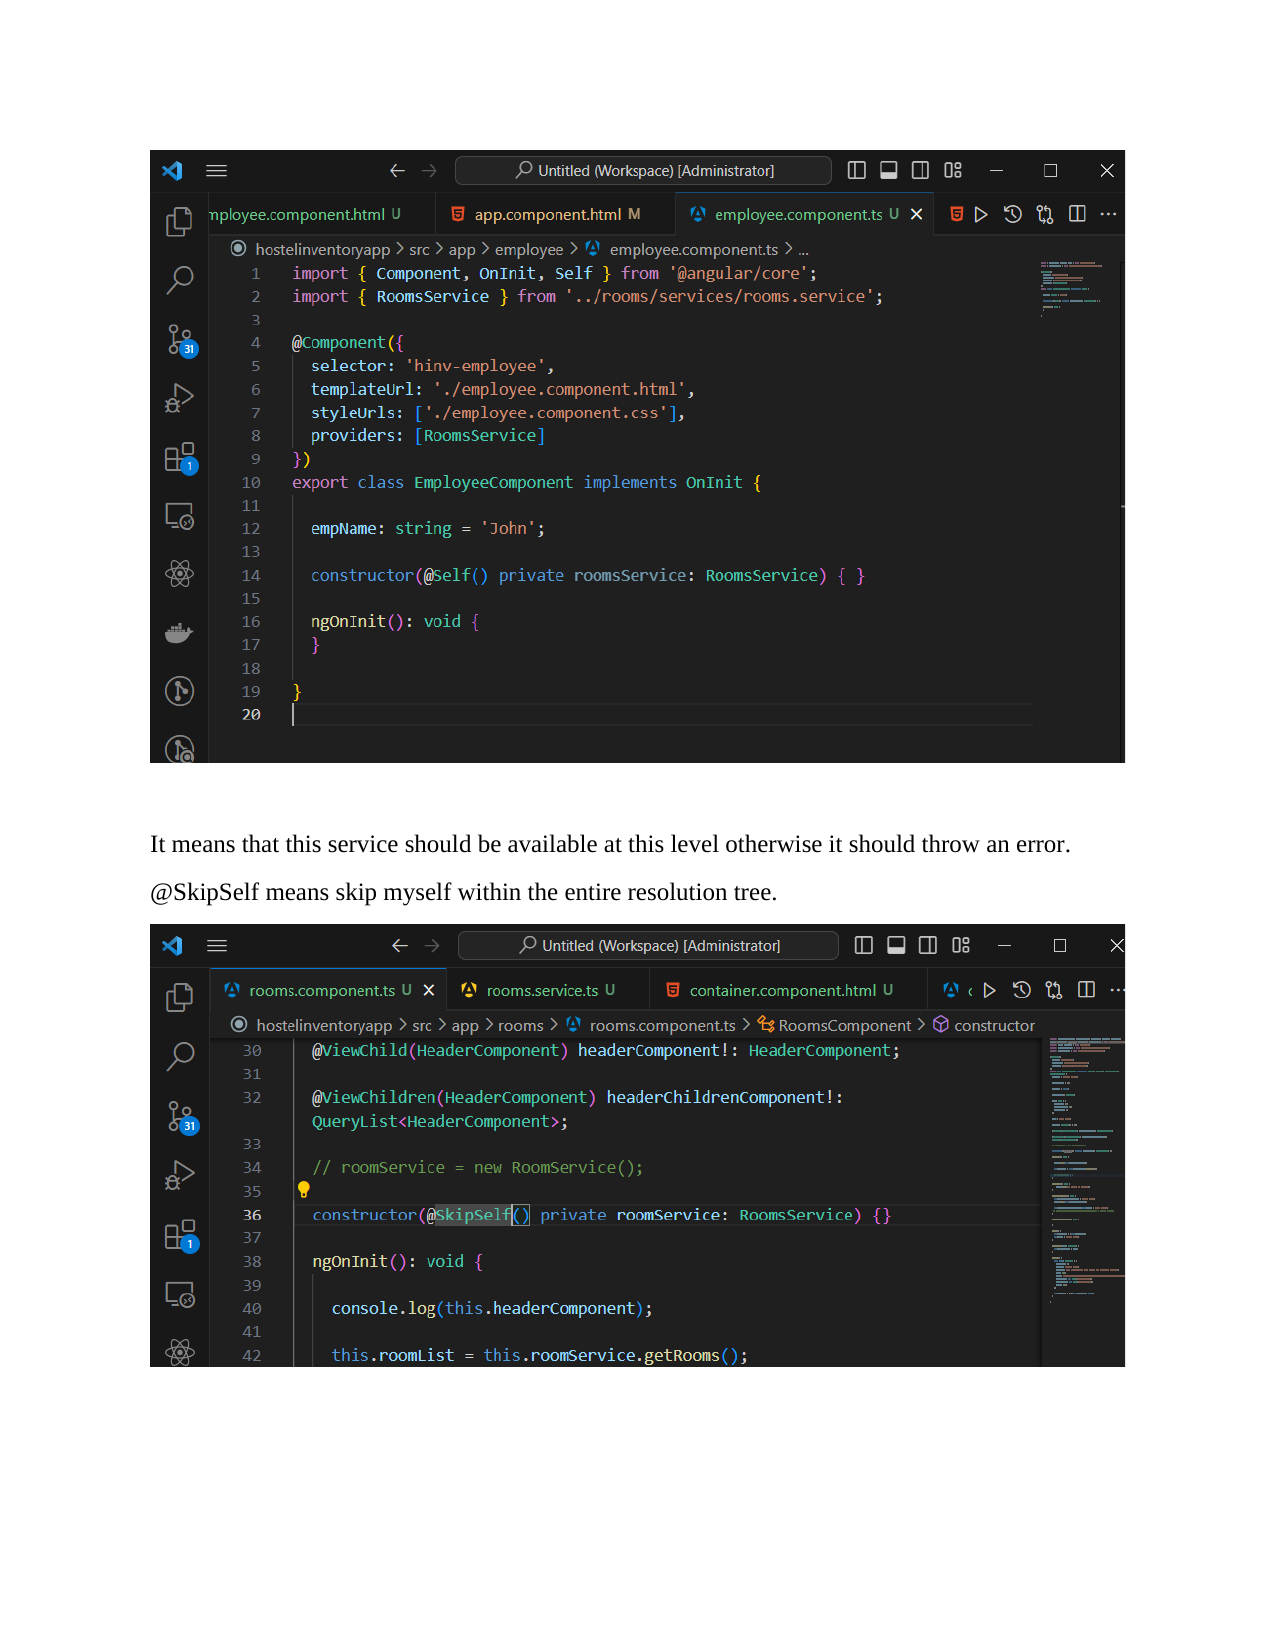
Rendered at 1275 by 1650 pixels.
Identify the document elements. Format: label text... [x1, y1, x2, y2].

text It means that this service should be available at this level otherwise it should throw an error. [150, 829, 1125, 858]
picture [150, 150, 1125, 763]
picture [150, 924, 1125, 1367]
text @SkipSelf means skip myself within the entire resolution tree. [150, 877, 1125, 905]
